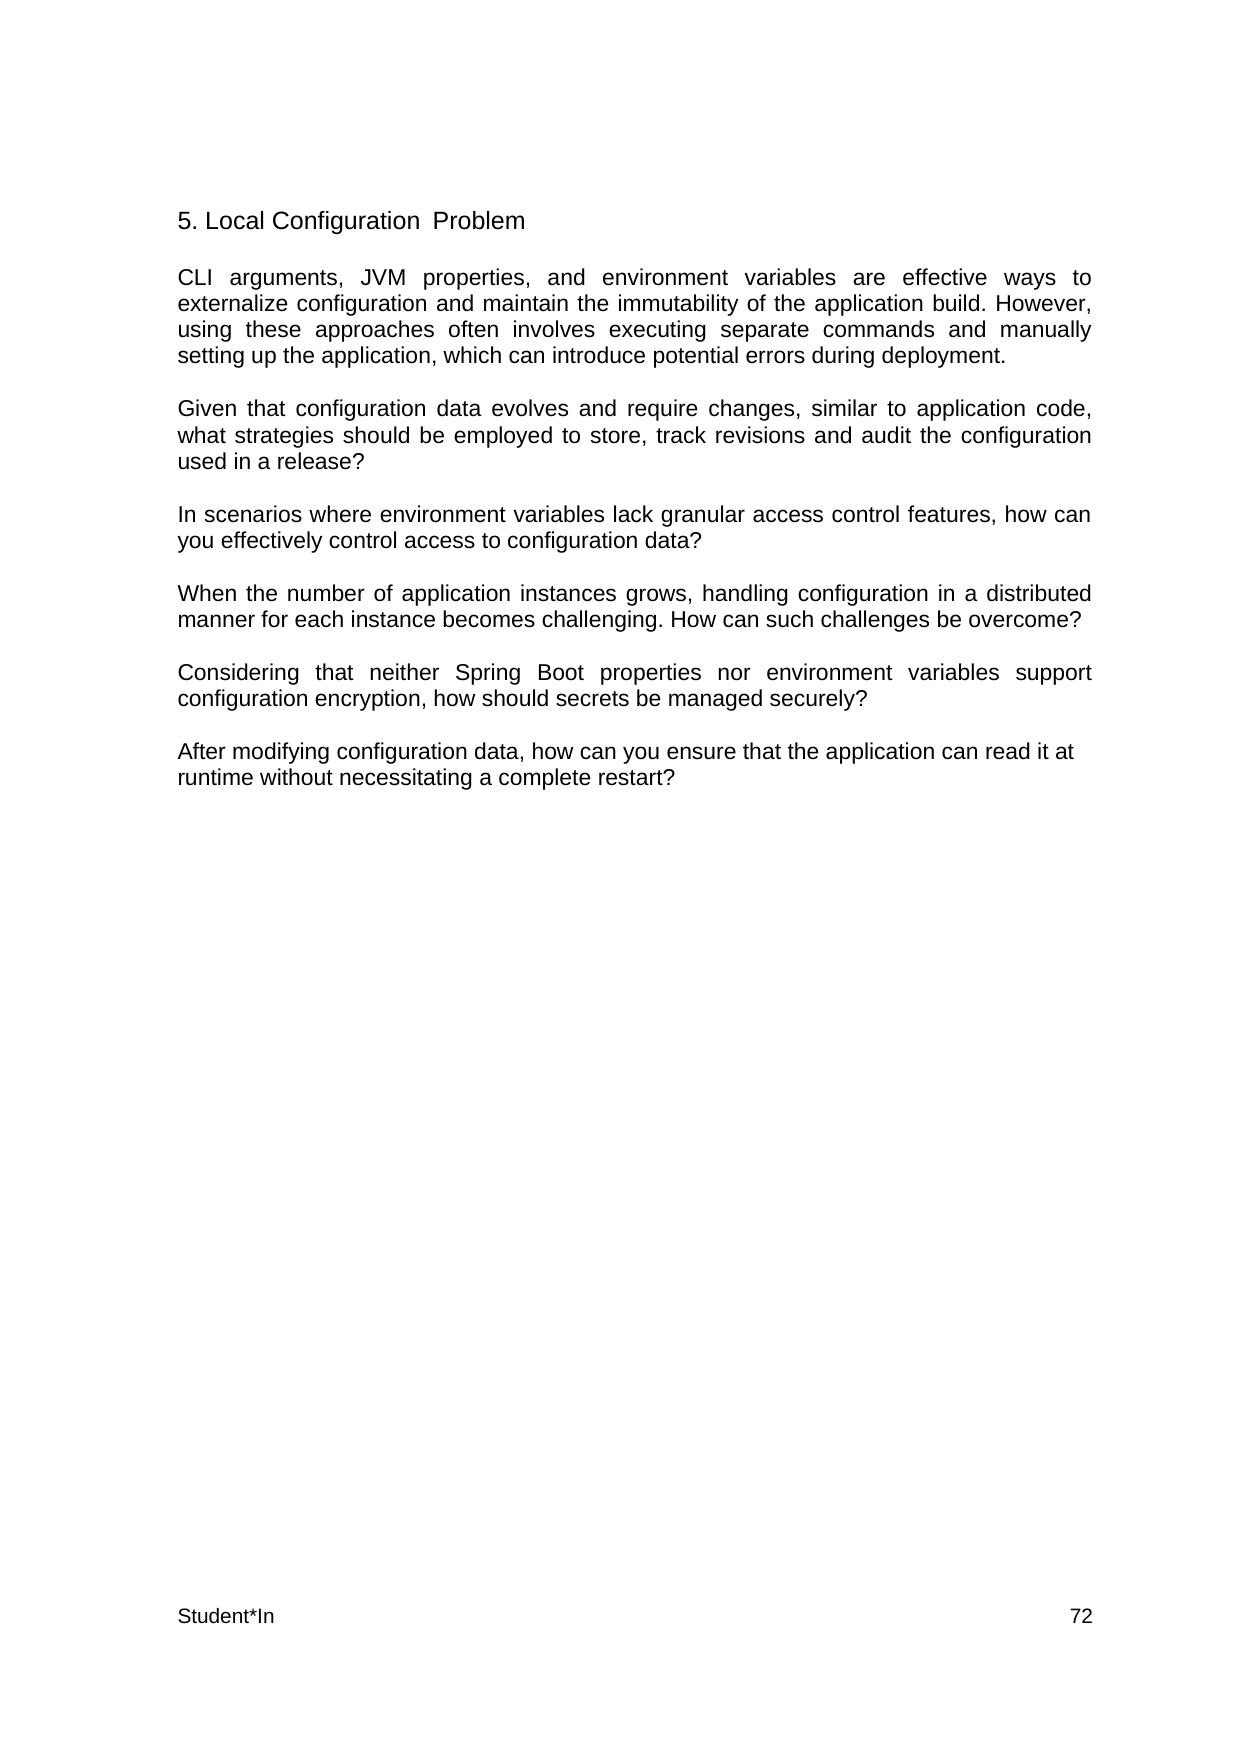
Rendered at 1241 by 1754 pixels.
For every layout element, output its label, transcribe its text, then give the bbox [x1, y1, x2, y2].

text CLI arguments, JVM properties, and environment variables are effective ways to externalize configuration and maintain the immutability of the application build. However, using these approaches often involves executing separate commands and manually setting up the application, which can introduce potential errors during deployment. [177, 263, 1092, 369]
text 5. Local Configuration Problem [177, 206, 1092, 235]
text When the number of application instances grows, handling configuration in a distributed manner for each instance becomes challenging. How can such challenges be overcome? [177, 580, 1092, 632]
text After modifying configuration data, how can you ensure that the application can read it at runtime without necessitating a complete restart? [177, 738, 1092, 791]
text Considering that neither Spring Boot properties nor environment variables support configuration encryption, how should secrets be managed securely? [177, 659, 1092, 711]
text In scenarios where environment variables lack granular access control features, how can you effectively control access to configuration data? [177, 501, 1092, 553]
text Given that configuration data evolves and require changes, similar to application code, what strategies should be employed to store, track revisions and audit the configuration used in a release? [177, 395, 1092, 474]
